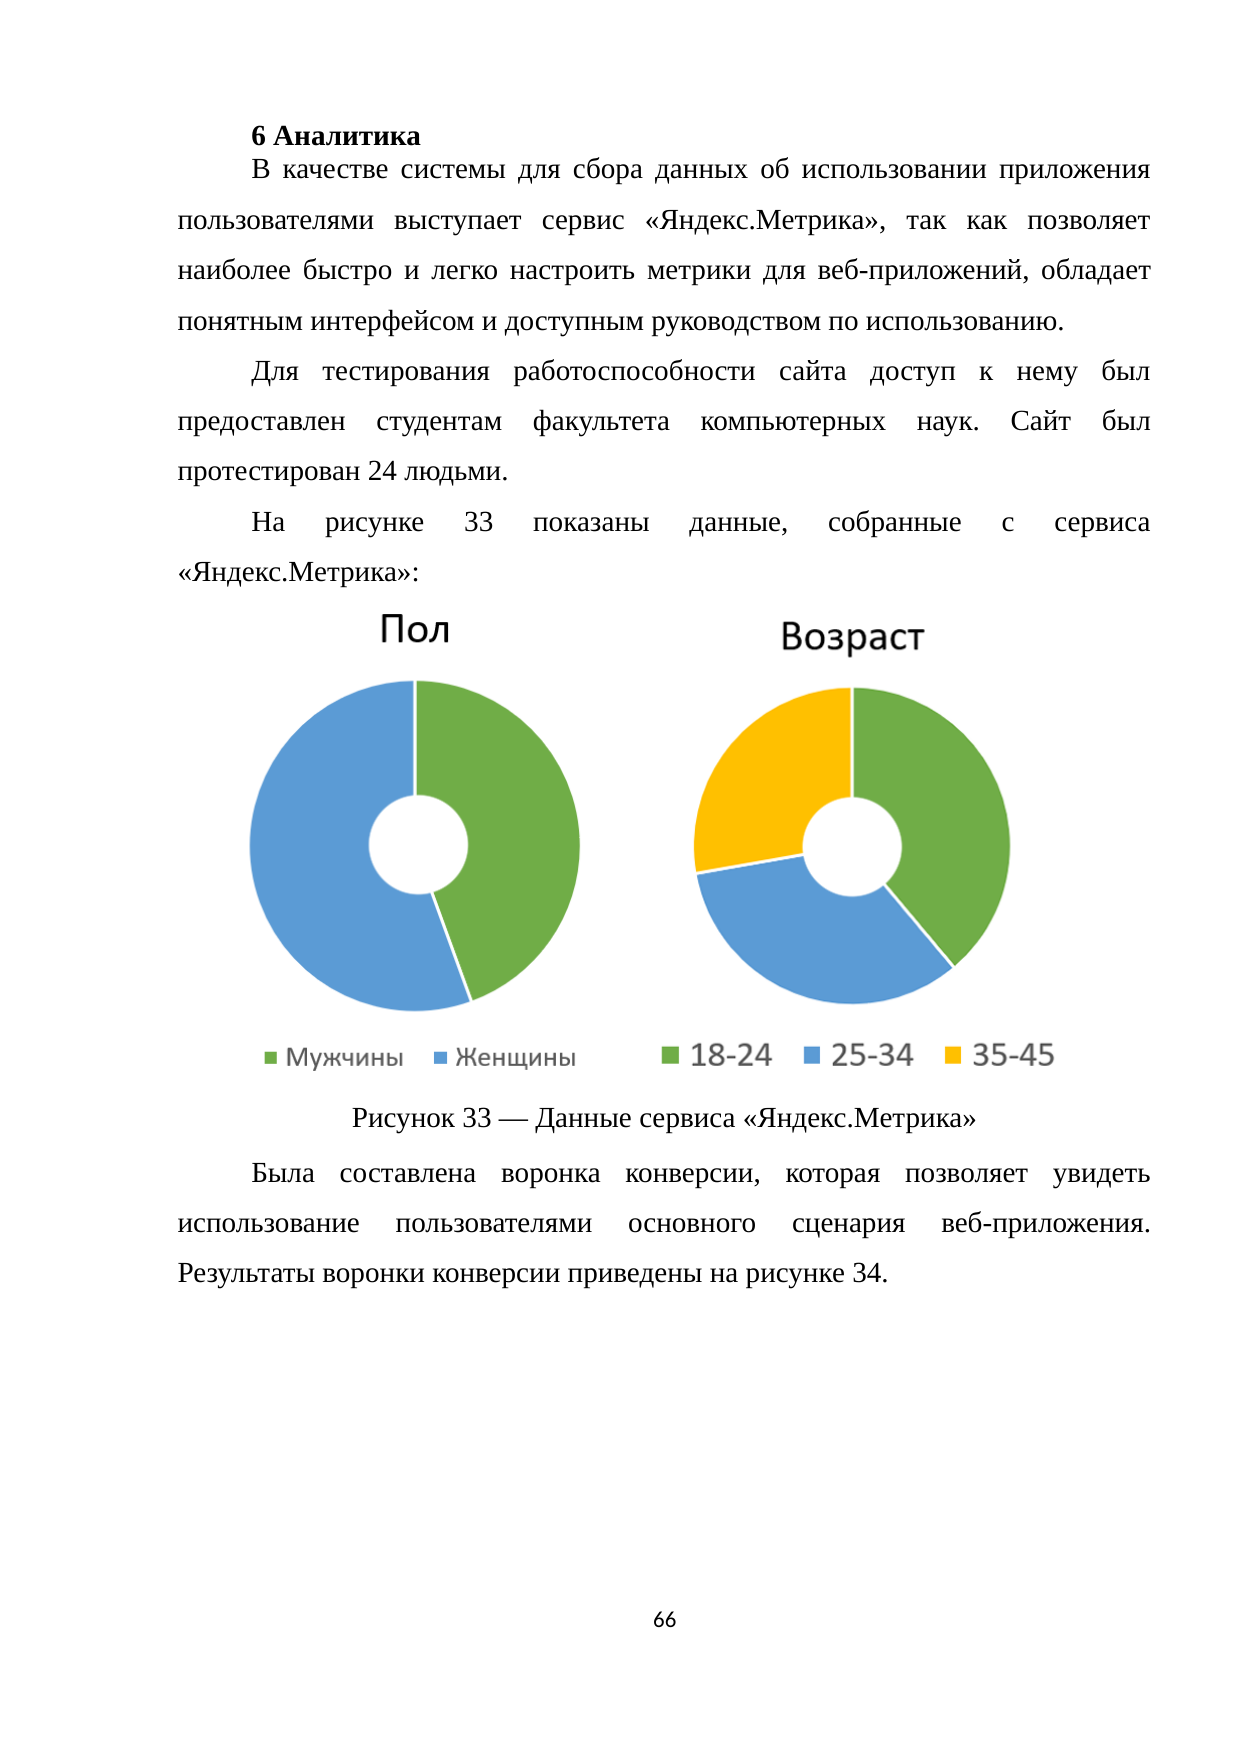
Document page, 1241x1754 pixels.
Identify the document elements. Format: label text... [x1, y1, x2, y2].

text На рисунке 33 показаны данные, собранные с сервиса «Яндекс.Метрика»: [177, 504, 1152, 588]
text Аналитика [251, 118, 1152, 152]
text Была составлена воронка конверсии, которая позволяет увидеть использование пользователями основного сценария веб-приложения. Результаты воронки конверсии приведены на рисунке 34. [177, 1155, 1152, 1289]
text В качестве системы для сбора данных об использовании приложения пользователями выступает сервис «Яндекс.Метрика», так как позволяет наиболее быстро и легко настроить метрики для веб-приложений, обладает понятным интерфейсом и доступным руководством по использованию. [177, 152, 1152, 336]
text Для тестирования работоспособности сайта доступ к нему был предоставлен студентам факультета компьютерных наук. Сайт был протестирован 24 людьми. [177, 353, 1152, 487]
text Данные сервиса «Яндекс.Метрика» [177, 1100, 1152, 1134]
picture [177, 604, 1085, 1084]
